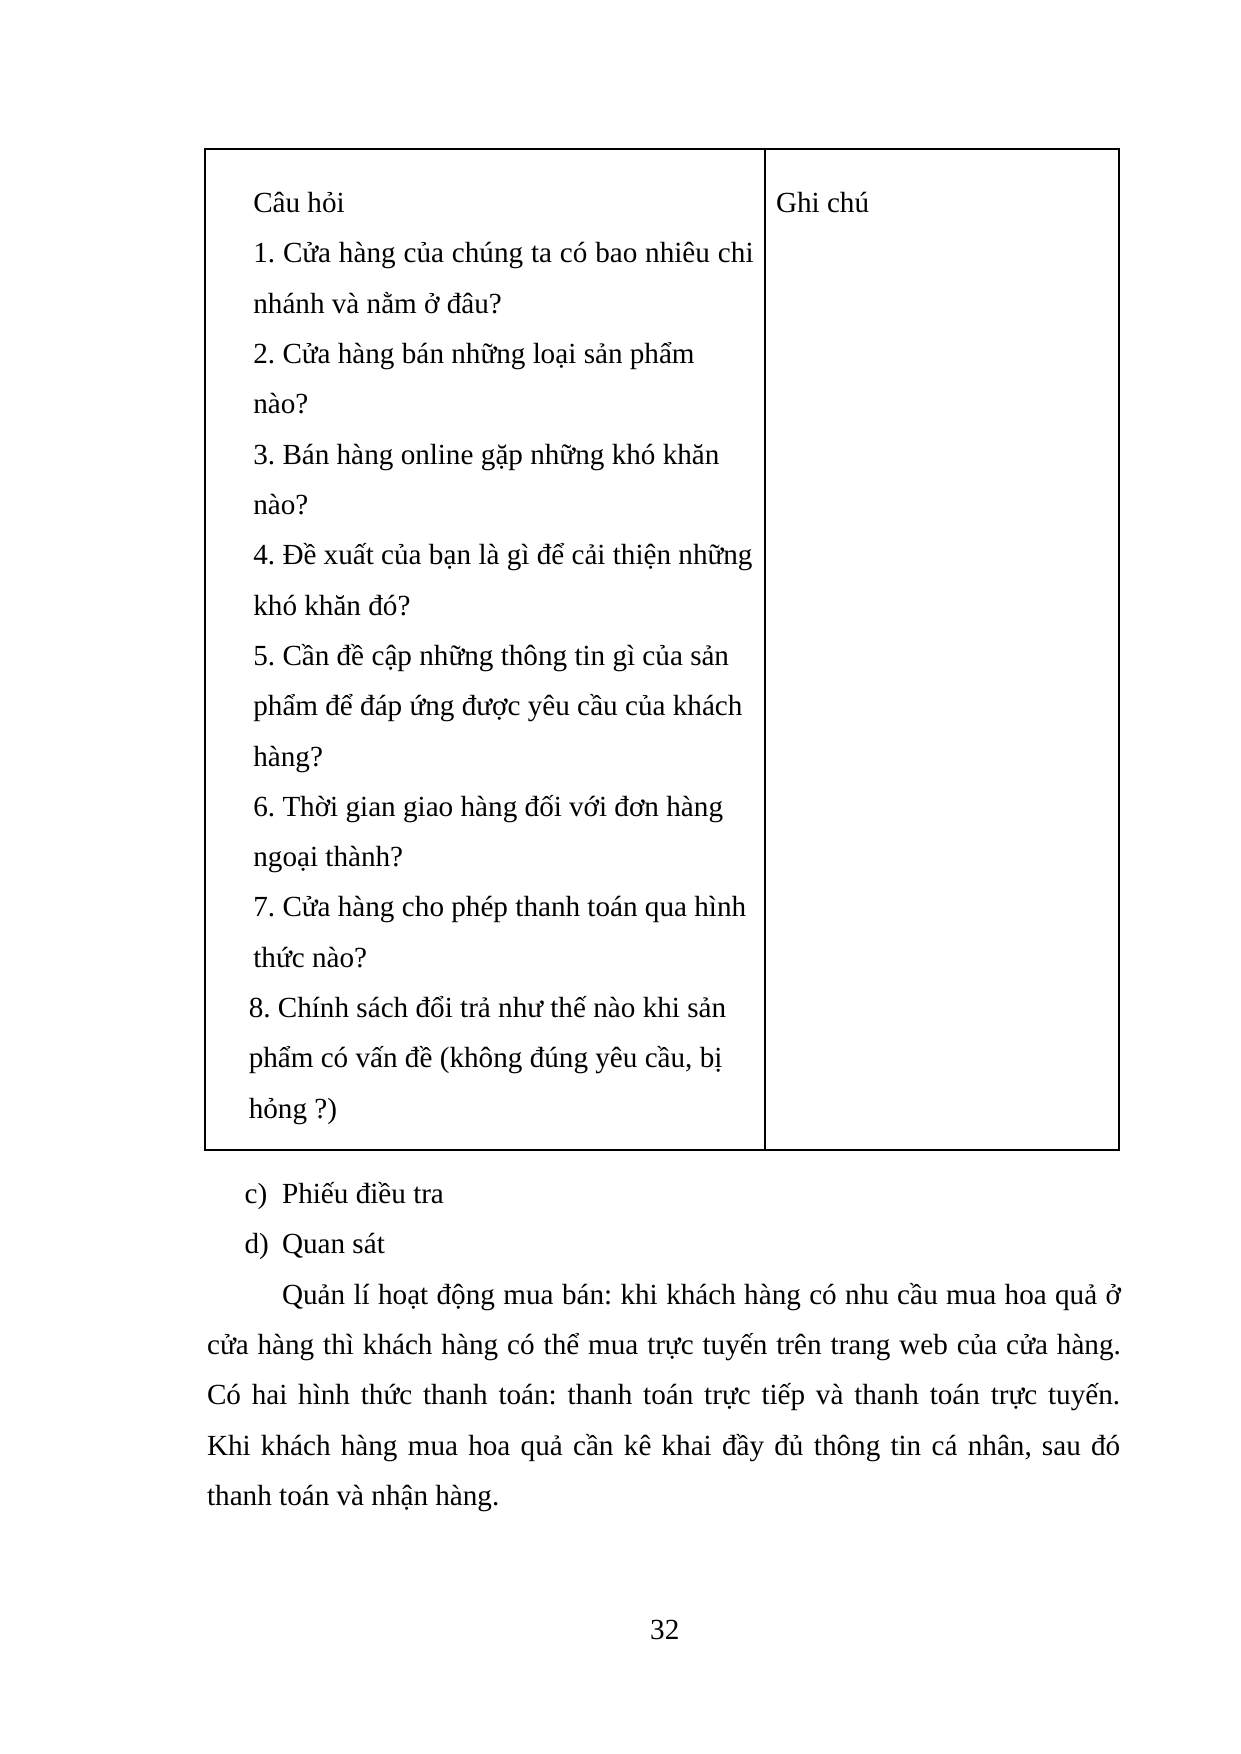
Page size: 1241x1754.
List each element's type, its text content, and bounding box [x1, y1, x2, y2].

table_cell Ghi chú [766, 150, 1118, 1149]
list Phiếu điều tra [244, 1176, 1122, 1210]
table_cell Câu hỏi 1. Cửa hàng của chúng ta có bao nhiêu chi nhánh và nằm ở đâu? 2. Cửa hàng bán những loại sản phẩm nào? 3. Bán hàng online gặp những khó khăn nào? 4. Đề xuất của bạn là gì để cải thiện những khó khăn đó? 5. Cần đề cập những thông tin gì của sản phẩm để đáp ứng được yêu cầu của khách hàng? 6. Thời gian giao hàng đối với đơn hàng ngoại thành? 7. Cửa hàng cho phép thanh toán qua hình thức nào? 8. Chính sách đổi trả như thế nào khi sản phẩm có vấn đề (không đúng yêu cầu, bị hỏng ?) [206, 150, 764, 1149]
text Quản lí hoạt động mua bán: khi khách hàng có nhu cầu mua hoa quả ở cửa hàng thì khách hàng có thể mua trực tuyến trên trang web của cửa hàng. Có hai hình thức thanh toán: thanh toán trực tiếp và thanh toán trực tuyến. Khi khách hàng mua hoa quả cần kê khai đầy đủ thông tin cá nhân, sau đó thanh toán và nhận hàng. [207, 1277, 1122, 1512]
list Quan sát [244, 1226, 1122, 1260]
